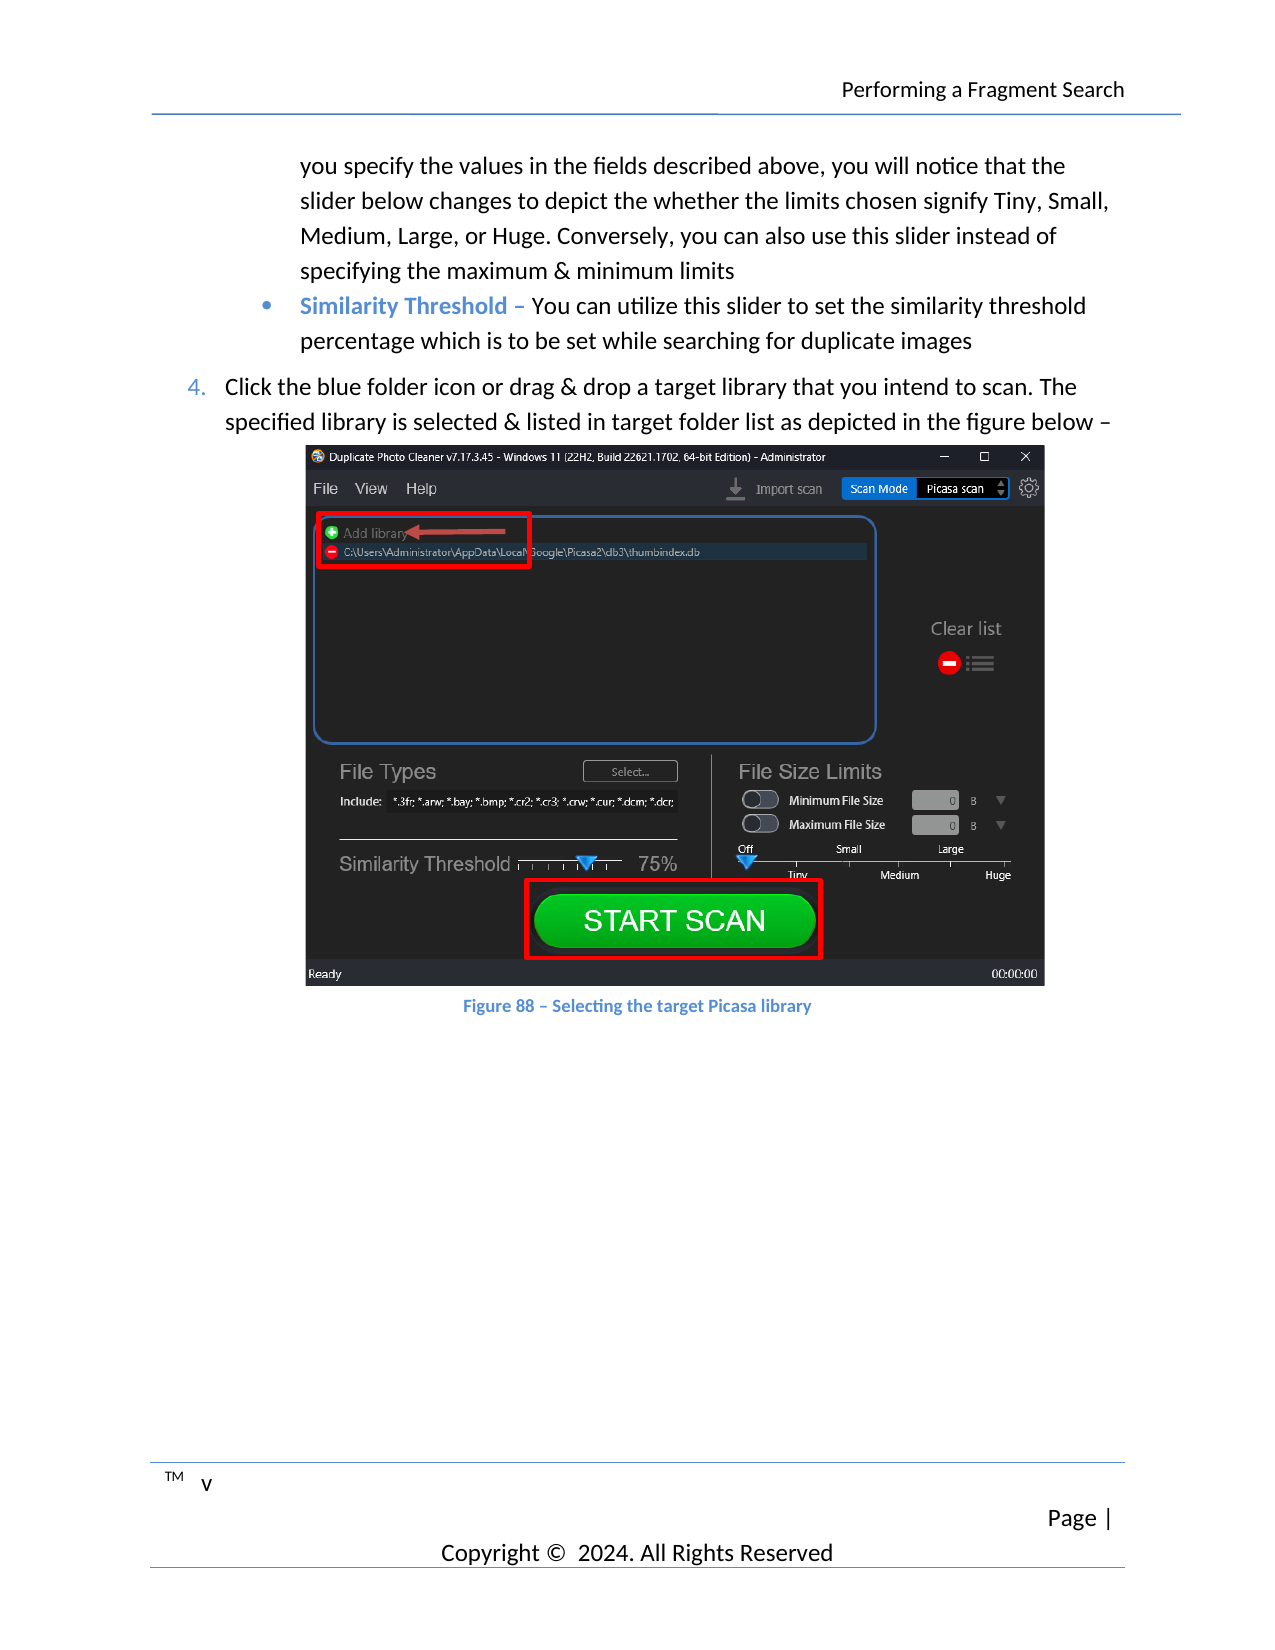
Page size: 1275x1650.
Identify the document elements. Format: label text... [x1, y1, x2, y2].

list Similarity Threshold – You can utilize this slider to set the similarity threshold percentage which is to be set while searching for duplicate images [262, 290, 1125, 356]
picture [305, 445, 1045, 986]
text Figure – Selecting the target Picasa library [150, 994, 1125, 1017]
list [262, 150, 1125, 286]
list Click the blue folder icon or drag & drop a target library that you intend to scan. The specified library is selected & listed in target folder list as depicted in the figure below – [187, 371, 1125, 437]
